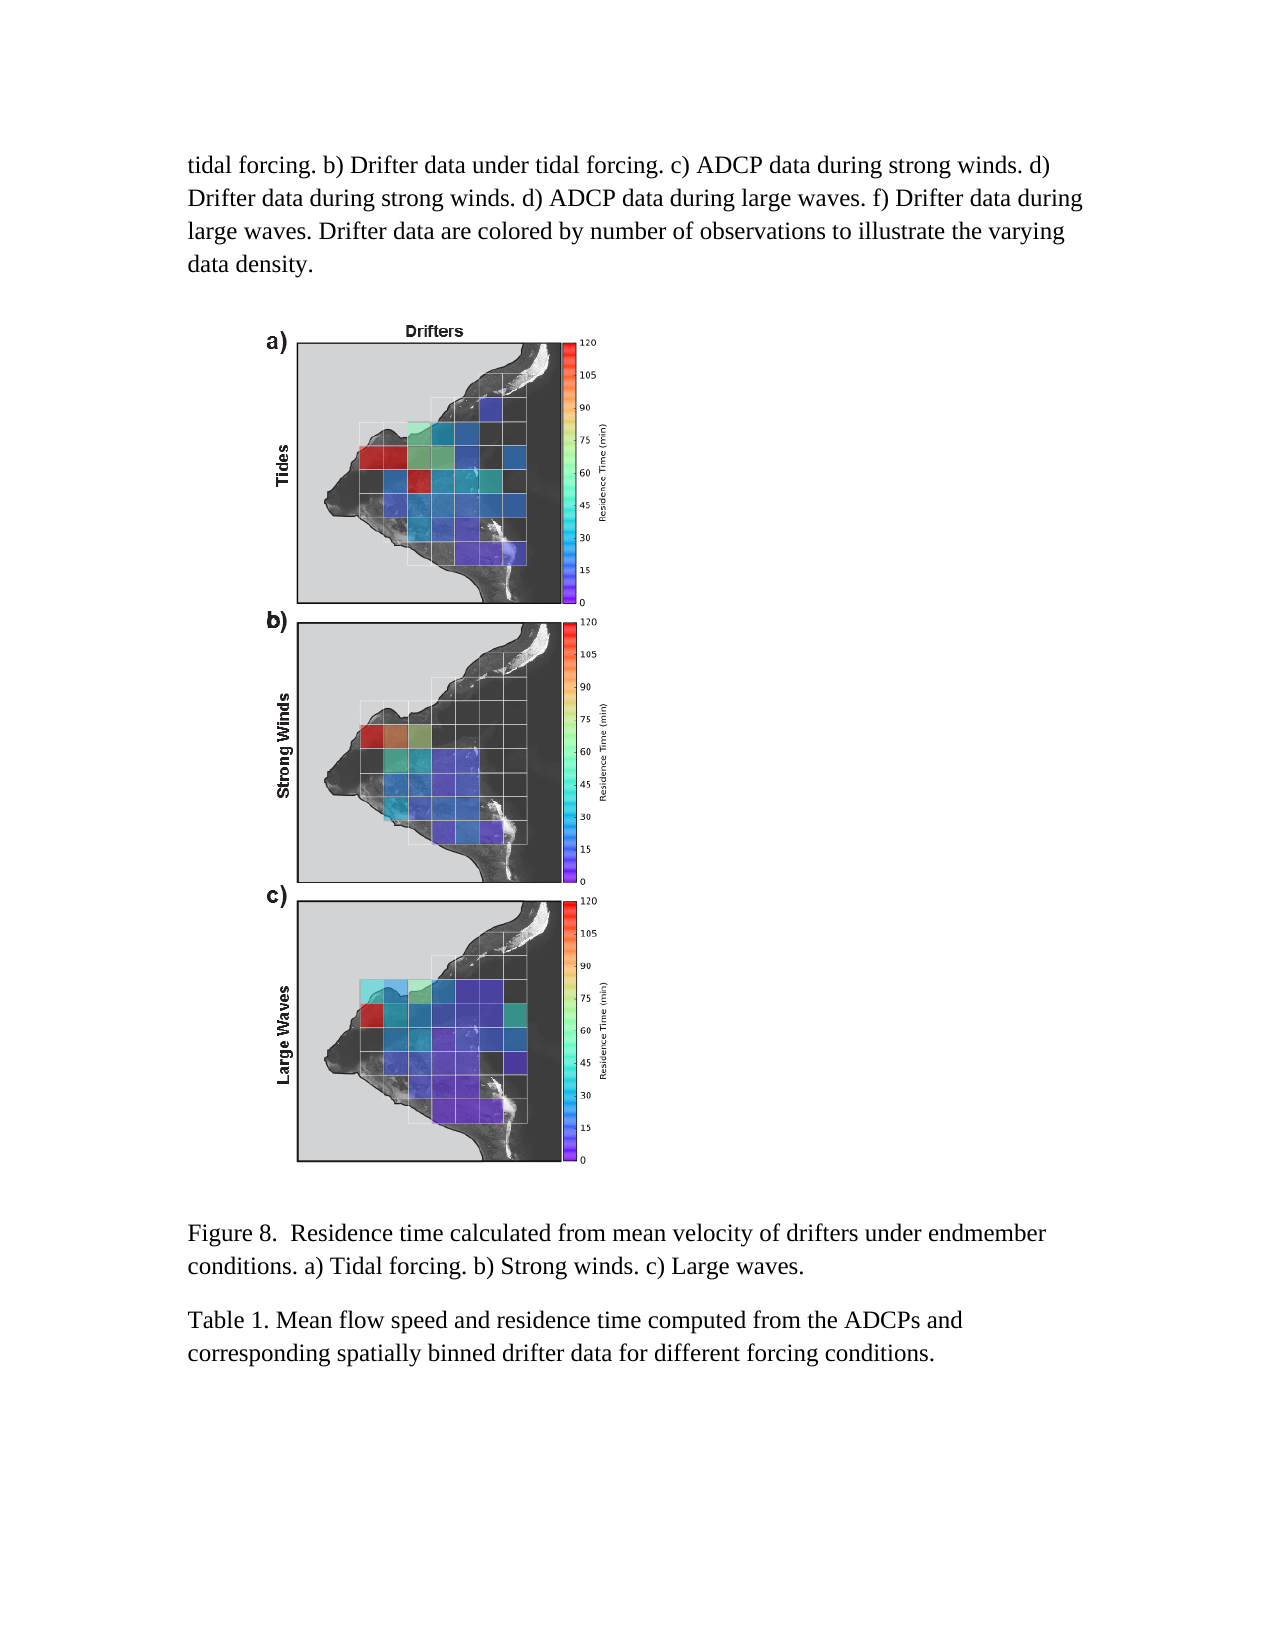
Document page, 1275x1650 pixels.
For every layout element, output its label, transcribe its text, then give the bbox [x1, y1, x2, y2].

picture [206, 302, 657, 1193]
text Figure 8. Residence time calculated from mean velocity of drifters under endmember conditions. a) Tidal forcing. b) Strong winds. c) Large waves. [187, 1218, 1087, 1279]
text Table 1. Mean flow speed and residence time computed from the ADCPs and corresponding spatially binned drifter data for different forcing conditions. [187, 1305, 1087, 1366]
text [187, 150, 1087, 278]
